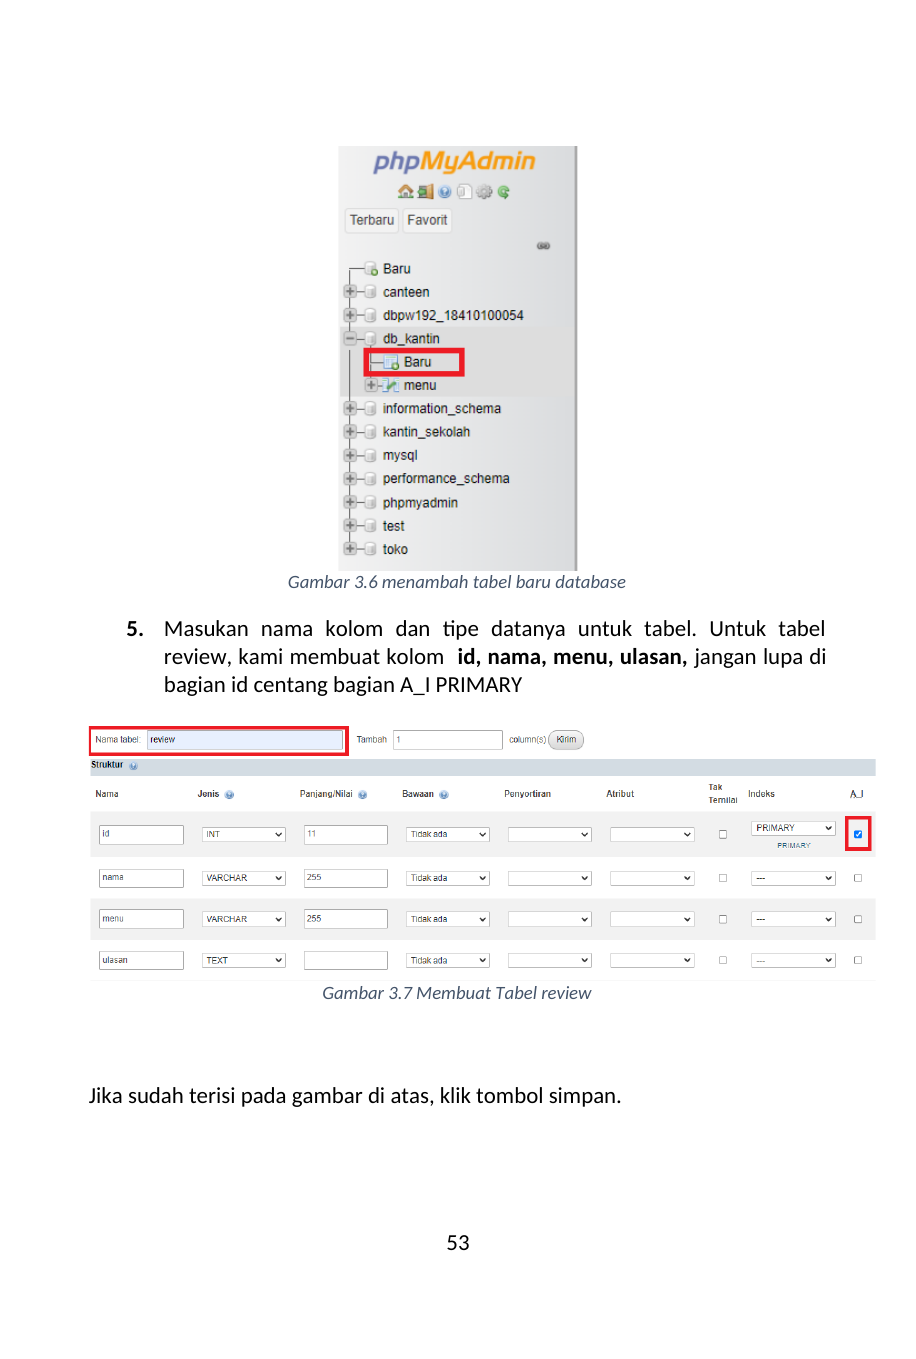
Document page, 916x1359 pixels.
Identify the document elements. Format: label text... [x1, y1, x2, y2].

list Masukan nama kolom dan tipe datanya untuk tabel. Untuk tabel review, kami membuat kolom id, nama, menu, ulasan, jangan lupa di bagian id centang bagian A_I PRIMARY [126, 614, 827, 698]
text Jika sudah terisi pada gambar di atas, klik tombol simpan. [89, 1081, 827, 1109]
picture [338, 146, 578, 571]
picture [88, 725, 876, 981]
